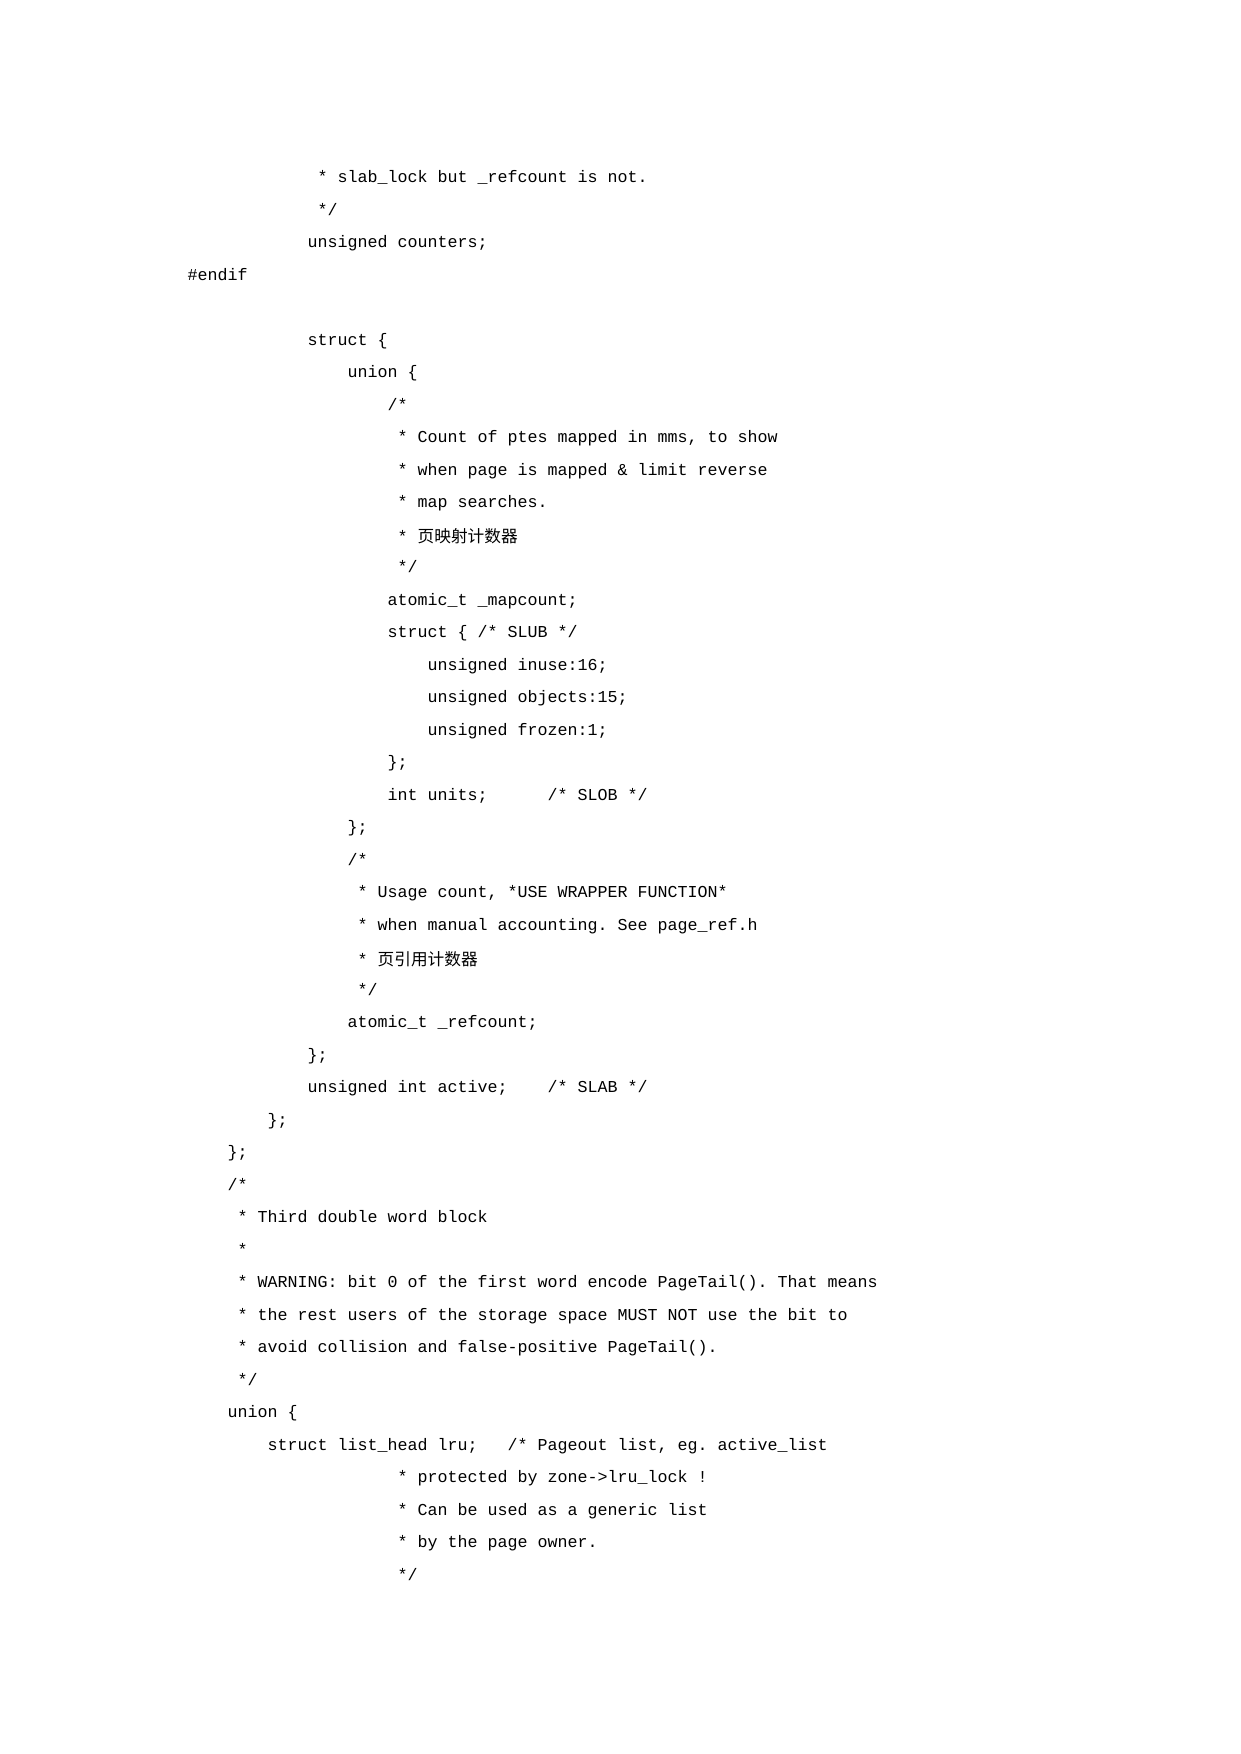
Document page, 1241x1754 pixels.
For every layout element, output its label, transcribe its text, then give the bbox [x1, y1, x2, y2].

text struct { /* SLUB */ [187, 617, 1053, 649]
text * when page is mapped & limit reverse [187, 454, 1053, 487]
text * slab_lock but _refcount is not. [187, 162, 1053, 194]
text }; [187, 1104, 1053, 1137]
text * map searches. [187, 487, 1053, 519]
text unsigned frozen:1; [187, 714, 1053, 747]
text atomic_t _mapcount; [187, 584, 1053, 617]
text * when manual accounting. See page_ref.h [187, 909, 1053, 942]
text * [187, 1234, 1053, 1267]
text */ [187, 1559, 1053, 1592]
text }; [187, 1137, 1053, 1169]
text struct list_head lru; /* Pageout list, eg. active_list [187, 1429, 1053, 1462]
text }; [187, 1039, 1053, 1072]
text #endif [187, 259, 1053, 292]
text }; [187, 747, 1053, 779]
text unsigned objects:15; [187, 682, 1053, 714]
text unsigned counters; [187, 227, 1053, 259]
text }; [187, 812, 1053, 844]
text * by the page owner. [187, 1527, 1053, 1559]
text */ [187, 194, 1053, 227]
text /* [187, 844, 1053, 877]
text * Can be used as a generic list [187, 1494, 1053, 1527]
text * Third double word block [187, 1202, 1053, 1234]
text * 页映射计数器 [187, 519, 1053, 552]
text */ [187, 552, 1053, 584]
text * the rest users of the storage space MUST NOT use the bit to [187, 1299, 1053, 1332]
text * 页引用计数器 [187, 942, 1053, 974]
text * protected by zone->lru_lock ! [187, 1462, 1053, 1494]
text int units; /* SLOB */ [187, 779, 1053, 812]
text union { [187, 1397, 1053, 1429]
text * WARNING: bit 0 of the first word encode PageTail(). That means [187, 1267, 1053, 1299]
text * avoid collision and false-positive PageTail(). [187, 1332, 1053, 1364]
text */ [187, 1364, 1053, 1397]
text union { [187, 357, 1053, 389]
text unsigned inuse:16; [187, 649, 1053, 682]
text atomic_t _refcount; [187, 1007, 1053, 1039]
text unsigned int active; /* SLAB */ [187, 1072, 1053, 1104]
text * Usage count, *USE WRAPPER FUNCTION* [187, 877, 1053, 909]
text /* [187, 1169, 1053, 1202]
text * Count of ptes mapped in mms, to show [187, 422, 1053, 454]
text /* [187, 389, 1053, 422]
text */ [187, 974, 1053, 1007]
text struct { [187, 324, 1053, 357]
